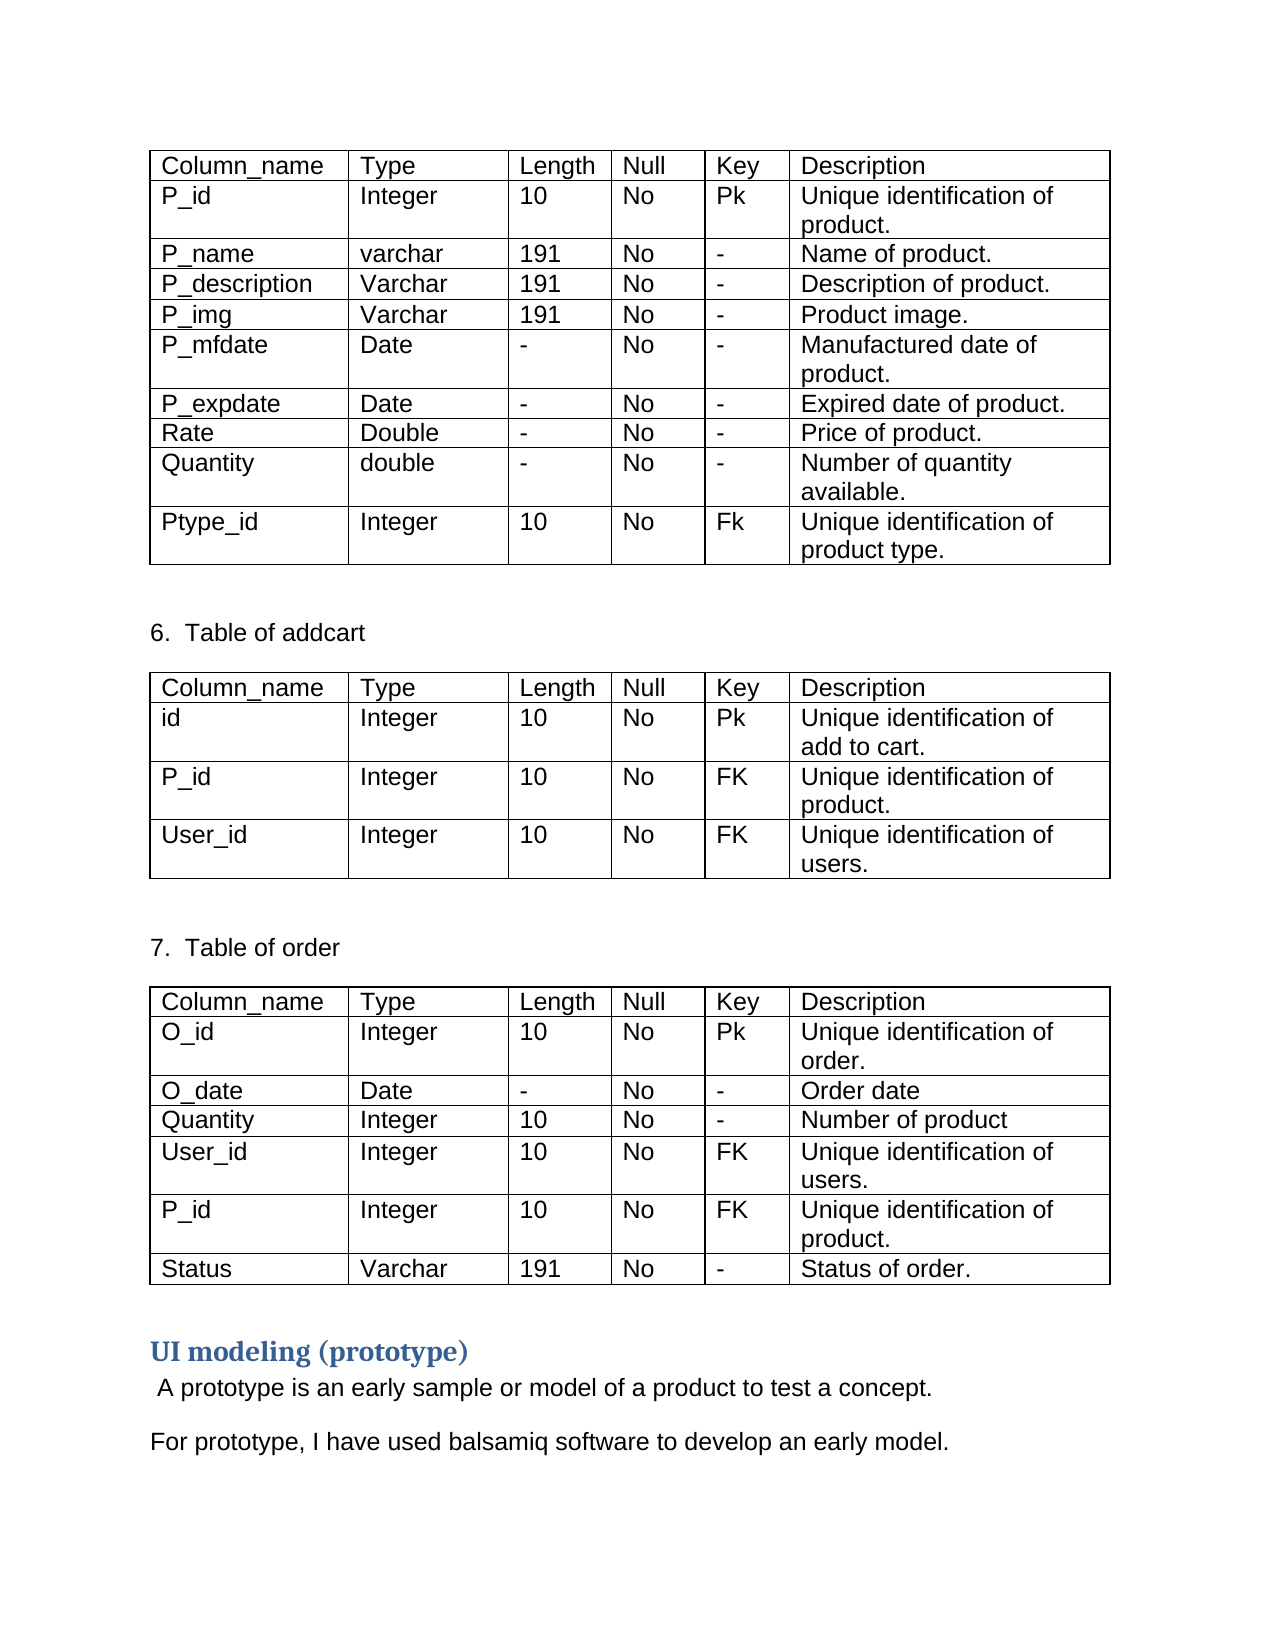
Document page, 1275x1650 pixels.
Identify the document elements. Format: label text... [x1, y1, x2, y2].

table_cell Quantity [151, 448, 348, 506]
table_header Null [612, 673, 704, 702]
table_cell 10 [509, 1137, 611, 1194]
table_cell Pk [706, 1017, 789, 1075]
table_cell - [706, 1254, 789, 1284]
table_cell Price of product. [790, 419, 1109, 447]
table_cell User_id [151, 820, 348, 878]
table_cell No [612, 1076, 704, 1104]
table_cell 10 [509, 703, 611, 761]
table_cell - [509, 448, 611, 506]
table_cell No [612, 820, 704, 878]
table_cell Expired date of product. [790, 389, 1109, 417]
table_cell Status of order. [790, 1254, 1109, 1284]
table_cell Double [349, 419, 508, 447]
table_cell varchar [349, 239, 508, 268]
table_cell No [612, 1137, 704, 1194]
table_cell Integer [349, 1017, 508, 1075]
table_cell Pk [706, 703, 789, 761]
table_header Type [349, 988, 508, 1016]
table_cell P_id [151, 762, 348, 819]
table_cell - [706, 239, 789, 268]
table_cell Order date [790, 1076, 1109, 1104]
table_header Null [612, 151, 704, 180]
table_header Column_name [151, 988, 348, 1016]
table_cell No [612, 703, 704, 761]
table_cell Name of product. [790, 239, 1109, 268]
table_cell - [706, 300, 789, 329]
table_header Key [706, 151, 789, 180]
table_cell Integer [349, 762, 508, 819]
table_cell Number of quantity available. [790, 448, 1109, 506]
table_cell No [612, 389, 704, 417]
table_cell O_date [151, 1076, 348, 1104]
table_cell 191 [509, 269, 611, 299]
table_header Key [706, 988, 789, 1016]
table_cell No [612, 419, 704, 447]
table_cell FK [706, 1137, 789, 1194]
table_cell Ptype_id [151, 507, 348, 564]
table_cell P_description [151, 269, 348, 299]
table_cell P_id [151, 181, 348, 238]
table_cell Quantity [151, 1106, 348, 1136]
table_header Description [790, 988, 1109, 1016]
table_cell O_id [151, 1017, 348, 1075]
table_cell P_expdate [151, 389, 348, 417]
table_cell FK [706, 820, 789, 878]
table_cell 191 [509, 239, 611, 268]
table_cell P_name [151, 239, 348, 268]
table_cell Product image. [790, 300, 1109, 329]
subtitle UI modeling (prototype) [150, 1335, 1125, 1368]
table_cell No [612, 269, 704, 299]
table_cell No [612, 1195, 704, 1253]
table_cell P_id [151, 1195, 348, 1253]
table_header Length [509, 151, 611, 180]
table_header Length [509, 988, 611, 1016]
table_cell Pk [706, 181, 789, 238]
table_cell No [612, 1254, 704, 1284]
table_cell No [612, 330, 704, 388]
table_cell User_id [151, 1137, 348, 1194]
table_cell Varchar [349, 1254, 508, 1284]
table_cell Date [349, 330, 508, 388]
table_header Description [790, 673, 1109, 702]
table_cell Date [349, 389, 508, 417]
table_cell No [612, 762, 704, 819]
table_cell Unique identification of users. [790, 1137, 1109, 1194]
table_cell No [612, 507, 704, 564]
table_cell - [706, 389, 789, 417]
table_cell - [509, 419, 611, 447]
text 6. Table of addcart [150, 618, 1125, 647]
table_cell 10 [509, 762, 611, 819]
table_header Column_name [151, 151, 348, 180]
table_cell - [509, 330, 611, 388]
table_cell No [612, 239, 704, 268]
table_cell Fk [706, 507, 789, 564]
table_cell No [612, 181, 704, 238]
table_cell Integer [349, 820, 508, 878]
table_cell Unique identification of product. [790, 181, 1109, 238]
table_cell 10 [509, 1017, 611, 1075]
table_cell Manufactured date of product. [790, 330, 1109, 388]
table_header Key [706, 673, 789, 702]
table_cell P_mfdate [151, 330, 348, 388]
table_cell 10 [509, 1106, 611, 1136]
table_cell 10 [509, 820, 611, 878]
table_cell No [612, 1106, 704, 1136]
table_header Null [612, 988, 704, 1016]
table_cell Unique identification of add to cart. [790, 703, 1109, 761]
table_cell Unique identification of order. [790, 1017, 1109, 1075]
table_cell FK [706, 1195, 789, 1253]
table_cell Rate [151, 419, 348, 447]
table_cell Integer [349, 507, 508, 564]
table_cell Status [151, 1254, 348, 1284]
table_cell id [151, 703, 348, 761]
text 7. Table of order [150, 932, 1125, 961]
table_cell - [509, 1076, 611, 1104]
table_cell 191 [509, 300, 611, 329]
table_cell Number of product [790, 1106, 1109, 1136]
table_cell Integer [349, 703, 508, 761]
table_cell Date [349, 1076, 508, 1104]
table_cell 10 [509, 181, 611, 238]
table_cell 10 [509, 1195, 611, 1253]
table_cell Integer [349, 1195, 508, 1253]
table_cell - [706, 448, 789, 506]
table_cell - [706, 269, 789, 299]
table_cell Description of product. [790, 269, 1109, 299]
table_cell - [509, 389, 611, 417]
table_cell - [706, 1076, 789, 1104]
table_cell Unique identification of users. [790, 820, 1109, 878]
table_cell Unique identification of product. [790, 1195, 1109, 1253]
table_header Type [349, 673, 508, 702]
table_cell 191 [509, 1254, 611, 1284]
table_header Length [509, 673, 611, 702]
table_cell - [706, 419, 789, 447]
table_cell No [612, 448, 704, 506]
table_cell Varchar [349, 300, 508, 329]
table_cell double [349, 448, 508, 506]
table_cell Unique identification of product. [790, 762, 1109, 819]
table_cell P_img [151, 300, 348, 329]
table_cell No [612, 300, 704, 329]
table_cell - [706, 1106, 789, 1136]
table_cell Integer [349, 181, 508, 238]
table_cell Unique identification of product type. [790, 507, 1109, 564]
table_cell - [706, 330, 789, 388]
table_cell Integer [349, 1106, 508, 1136]
text For prototype, I have used balsamiq software to develop an early model. [150, 1427, 1125, 1456]
table_header Column_name [151, 673, 348, 702]
table_header Type [349, 151, 508, 180]
table_cell Integer [349, 1137, 508, 1194]
table_cell Varchar [349, 269, 508, 299]
table_cell 10 [509, 507, 611, 564]
table_header Description [790, 151, 1109, 180]
text A prototype is an early sample or model of a product to test a concept. [150, 1373, 1125, 1402]
table_cell FK [706, 762, 789, 819]
table_cell No [612, 1017, 704, 1075]
